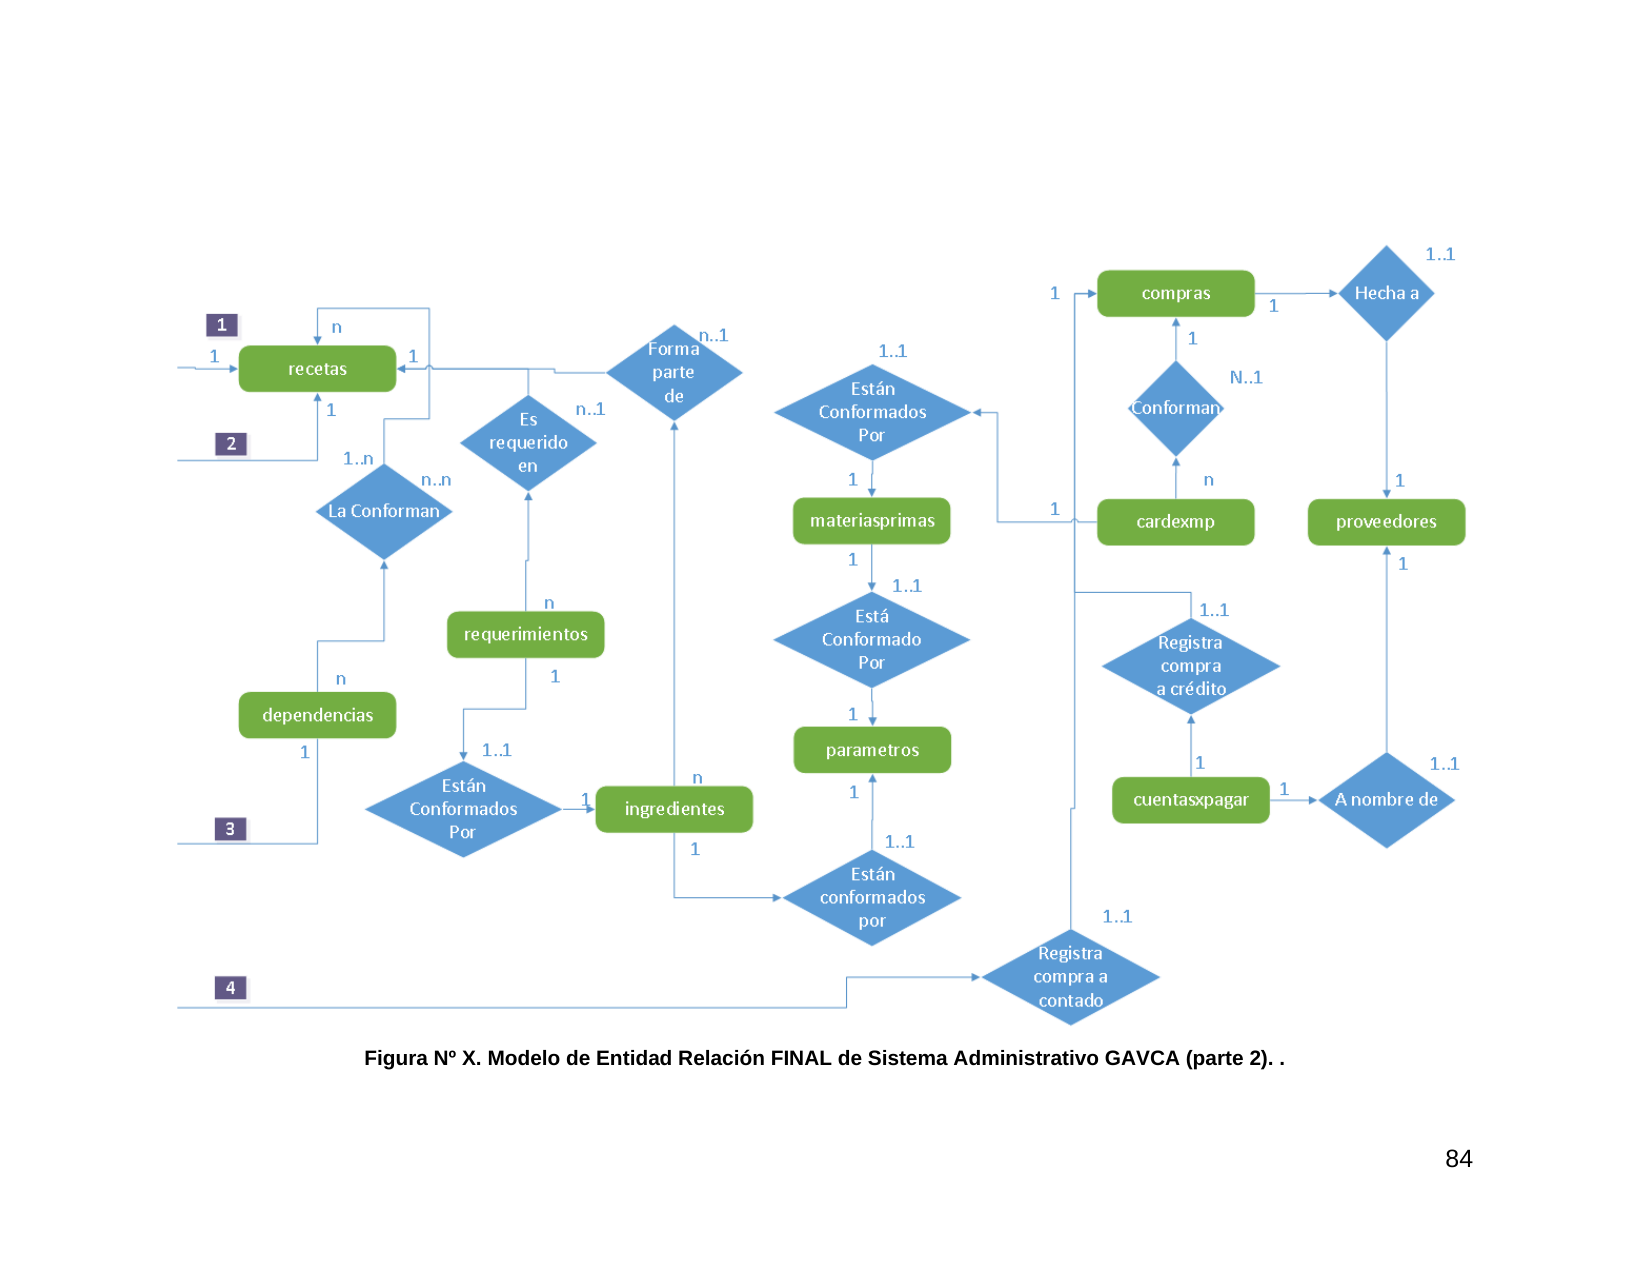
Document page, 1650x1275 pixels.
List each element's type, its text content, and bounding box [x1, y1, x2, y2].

picture [177, 236, 1473, 1032]
text Figura Nº X. Modelo de Entidad Relación FINAL de Sistema Administrativo GAVCA (parte 2). . [177, 1046, 1473, 1070]
